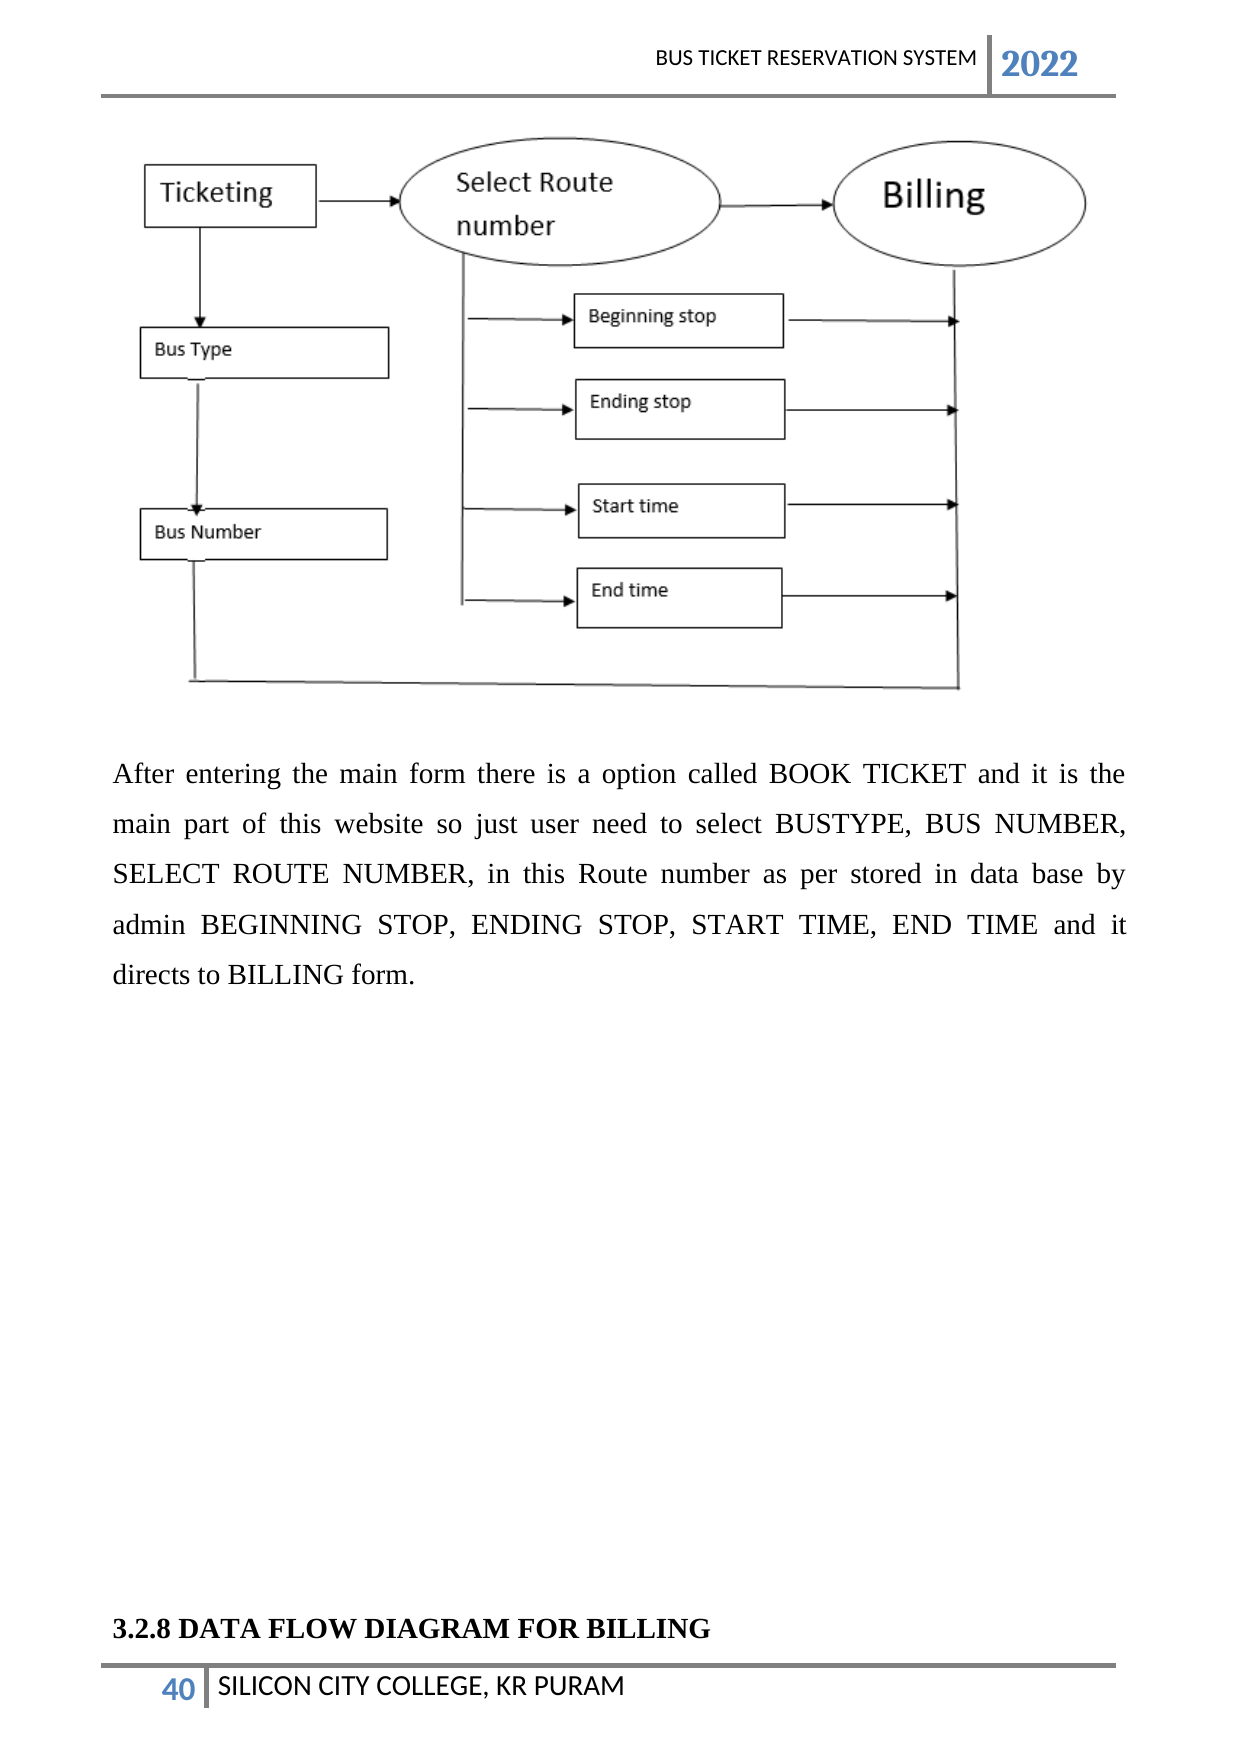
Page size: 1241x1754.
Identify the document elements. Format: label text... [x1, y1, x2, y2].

text After entering the main form there is a option called BOOK TICKET and it is the main part of this website so just user need to select BUSTYPE, BUS NUMBER, SELECT ROUTE NUMBER, in this Route number as per stored in data base by admin BEGINNING STOP, ENDING STOP, START TIME, END TIME and it directs to BILLING form. [112, 756, 1128, 991]
text 3.2.8 DATA FLOW DIAGRAM FOR BILLING [112, 1611, 1128, 1645]
picture [112, 126, 1099, 742]
